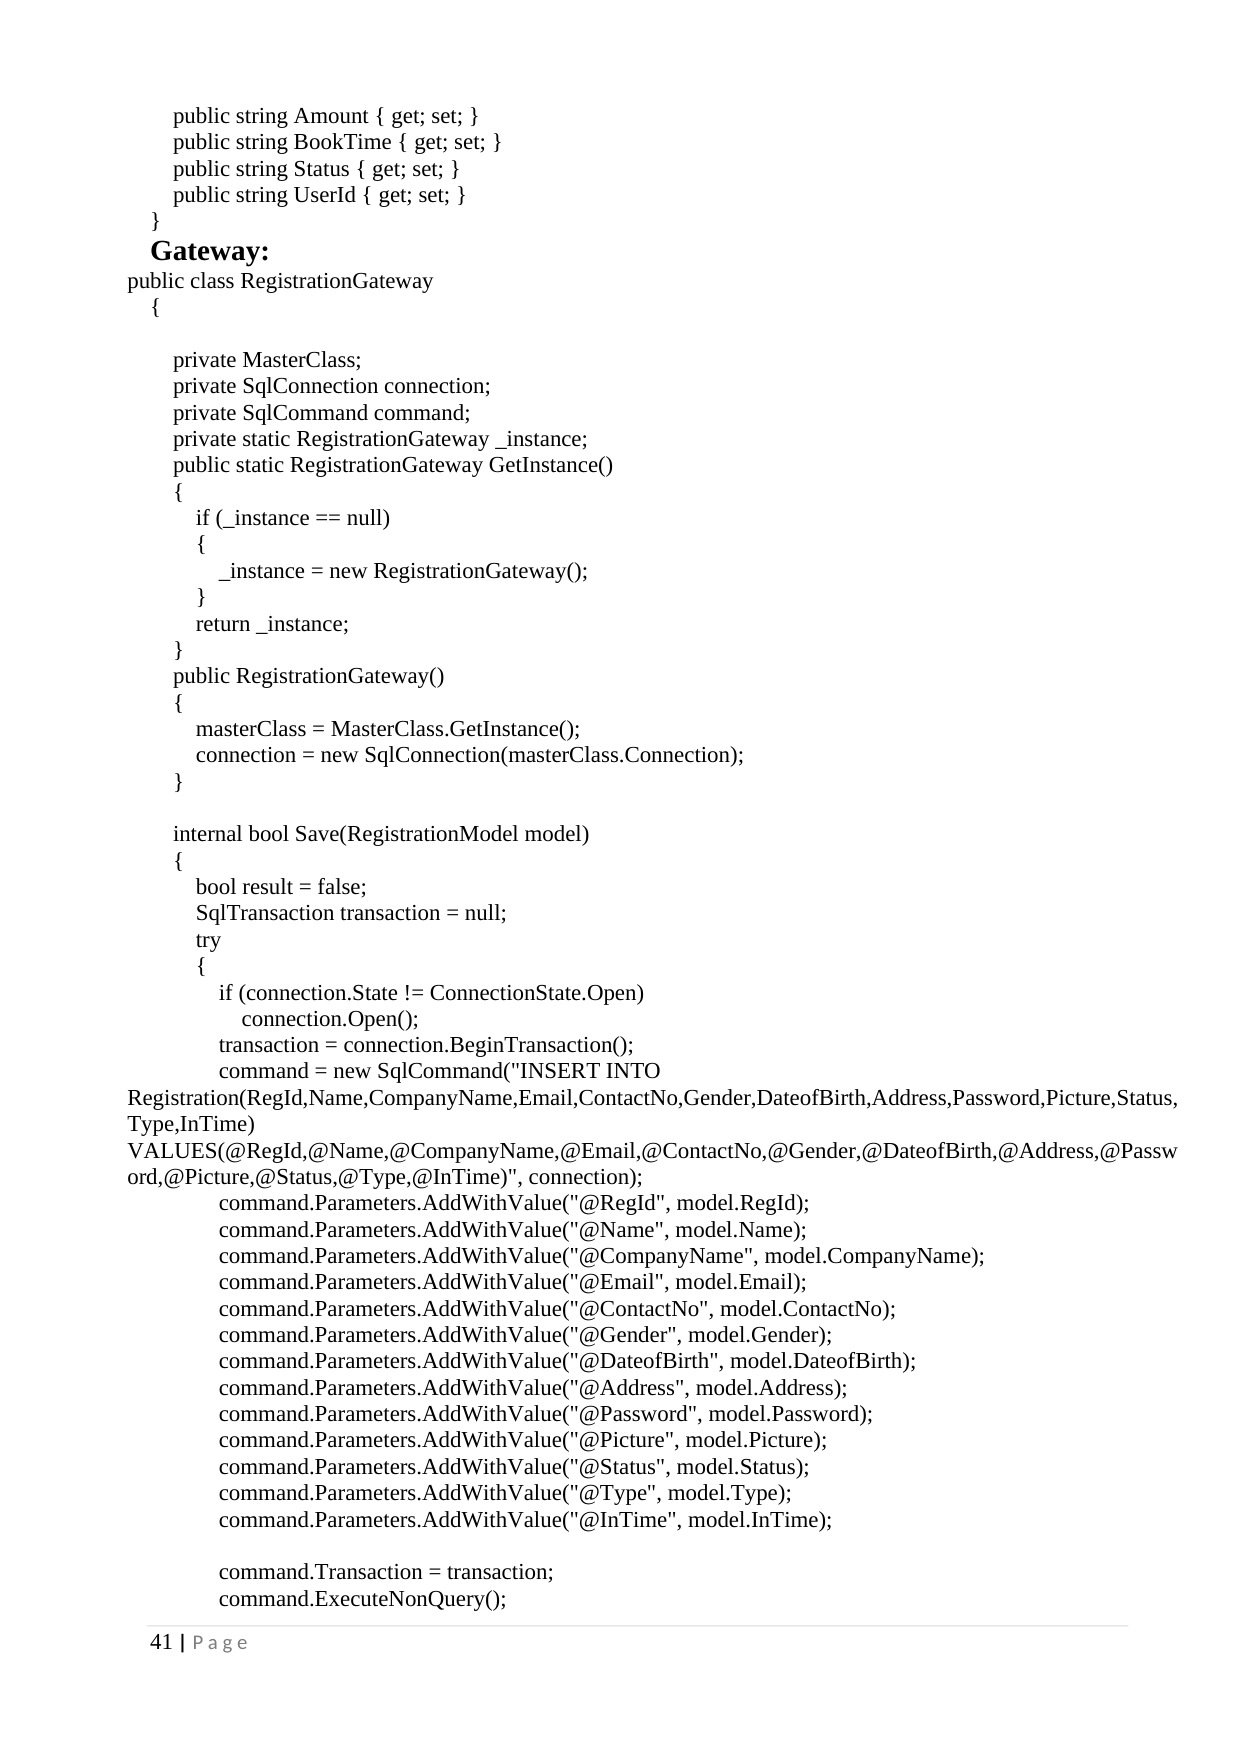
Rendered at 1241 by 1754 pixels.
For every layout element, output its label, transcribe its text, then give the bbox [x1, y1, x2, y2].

text private MasterClass; [127, 346, 1182, 372]
text command.Parameters.AddWithValue("@Password", model.Password); [127, 1400, 1182, 1427]
text private SqlCommand command; [127, 399, 1182, 425]
text command.Parameters.AddWithValue("@Email", model.Email); [127, 1268, 1182, 1295]
text command.Parameters.AddWithValue("@InTime", model.InTime); [127, 1506, 1182, 1532]
text public static RegistrationGateway GetInstance() [127, 451, 1182, 478]
text public class RegistrationGateway [127, 267, 1182, 293]
text { [127, 847, 1182, 873]
text command.Parameters.AddWithValue("@Name", model.Name); [127, 1216, 1182, 1242]
text public string BookTime { get; set; } [127, 128, 1182, 155]
text command = new SqlCommand("INSERT INTO Registration(RegId,Name,CompanyName,Email,ContactNo,Gender,DateofBirth,Address,Password,Picture,Status,Type,InTime) VALUES(@RegId,@Name,@CompanyName,@Email,@ContactNo,@Gender,@DateofBirth,@Address,@Password,@Picture,@Status,@Type,@InTime)", connection); [127, 1058, 1182, 1189]
text private SqlConnection connection; [127, 372, 1182, 399]
text { [127, 531, 1182, 557]
text command.Parameters.AddWithValue("@Address", model.Address); [127, 1374, 1182, 1400]
text bool result = false; [127, 873, 1182, 899]
text command.Parameters.AddWithValue("@ContactNo", model.ContactNo); [127, 1295, 1182, 1321]
text command.Parameters.AddWithValue("@Type", model.Type); [127, 1479, 1182, 1506]
text { [127, 293, 1182, 320]
text command.ExecuteNonQuery(); [127, 1585, 1182, 1611]
text transaction = connection.BeginTransaction(); [127, 1031, 1182, 1058]
text command.Parameters.AddWithValue("@DateofBirth", model.DateofBirth); [127, 1347, 1182, 1374]
text _instance = new RegistrationGateway(); [127, 557, 1182, 583]
text internal bool Save(RegistrationModel model) [127, 820, 1182, 847]
text public string Amount { get; set; } [127, 102, 1182, 128]
subtitle Gateway: [150, 233, 1182, 267]
text public string UserId { get; set; } [127, 181, 1182, 207]
text if (_instance == null) [127, 504, 1182, 531]
text command.Parameters.AddWithValue("@Picture", model.Picture); [127, 1427, 1182, 1453]
text { [127, 952, 1182, 978]
text try [127, 926, 1182, 952]
text command.Parameters.AddWithValue("@Gender", model.Gender); [127, 1321, 1182, 1347]
text masterClass = MasterClass.GetInstance(); [127, 715, 1182, 741]
text } [127, 636, 1182, 662]
text public RegistrationGateway() [127, 662, 1182, 689]
text { [127, 689, 1182, 715]
text command.Parameters.AddWithValue("@Status", model.Status); [127, 1453, 1182, 1479]
text public string Status { get; set; } [127, 155, 1182, 181]
text command.Transaction = transaction; [127, 1558, 1182, 1585]
text if (connection.State != ConnectionState.Open) [127, 978, 1182, 1005]
text connection = new SqlConnection(masterClass.Connection); [127, 741, 1182, 768]
text SqlTransaction transaction = null; [127, 899, 1182, 926]
text private static RegistrationGateway _instance; [127, 425, 1182, 451]
text connection.Open(); [127, 1005, 1182, 1031]
text } [127, 768, 1182, 794]
text } [127, 583, 1182, 609]
text return _instance; [127, 609, 1182, 636]
text command.Parameters.AddWithValue("@CompanyName", model.CompanyName); [127, 1242, 1182, 1268]
text } [127, 207, 1182, 233]
text { [127, 478, 1182, 504]
text command.Parameters.AddWithValue("@RegId", model.RegId); [127, 1189, 1182, 1216]
